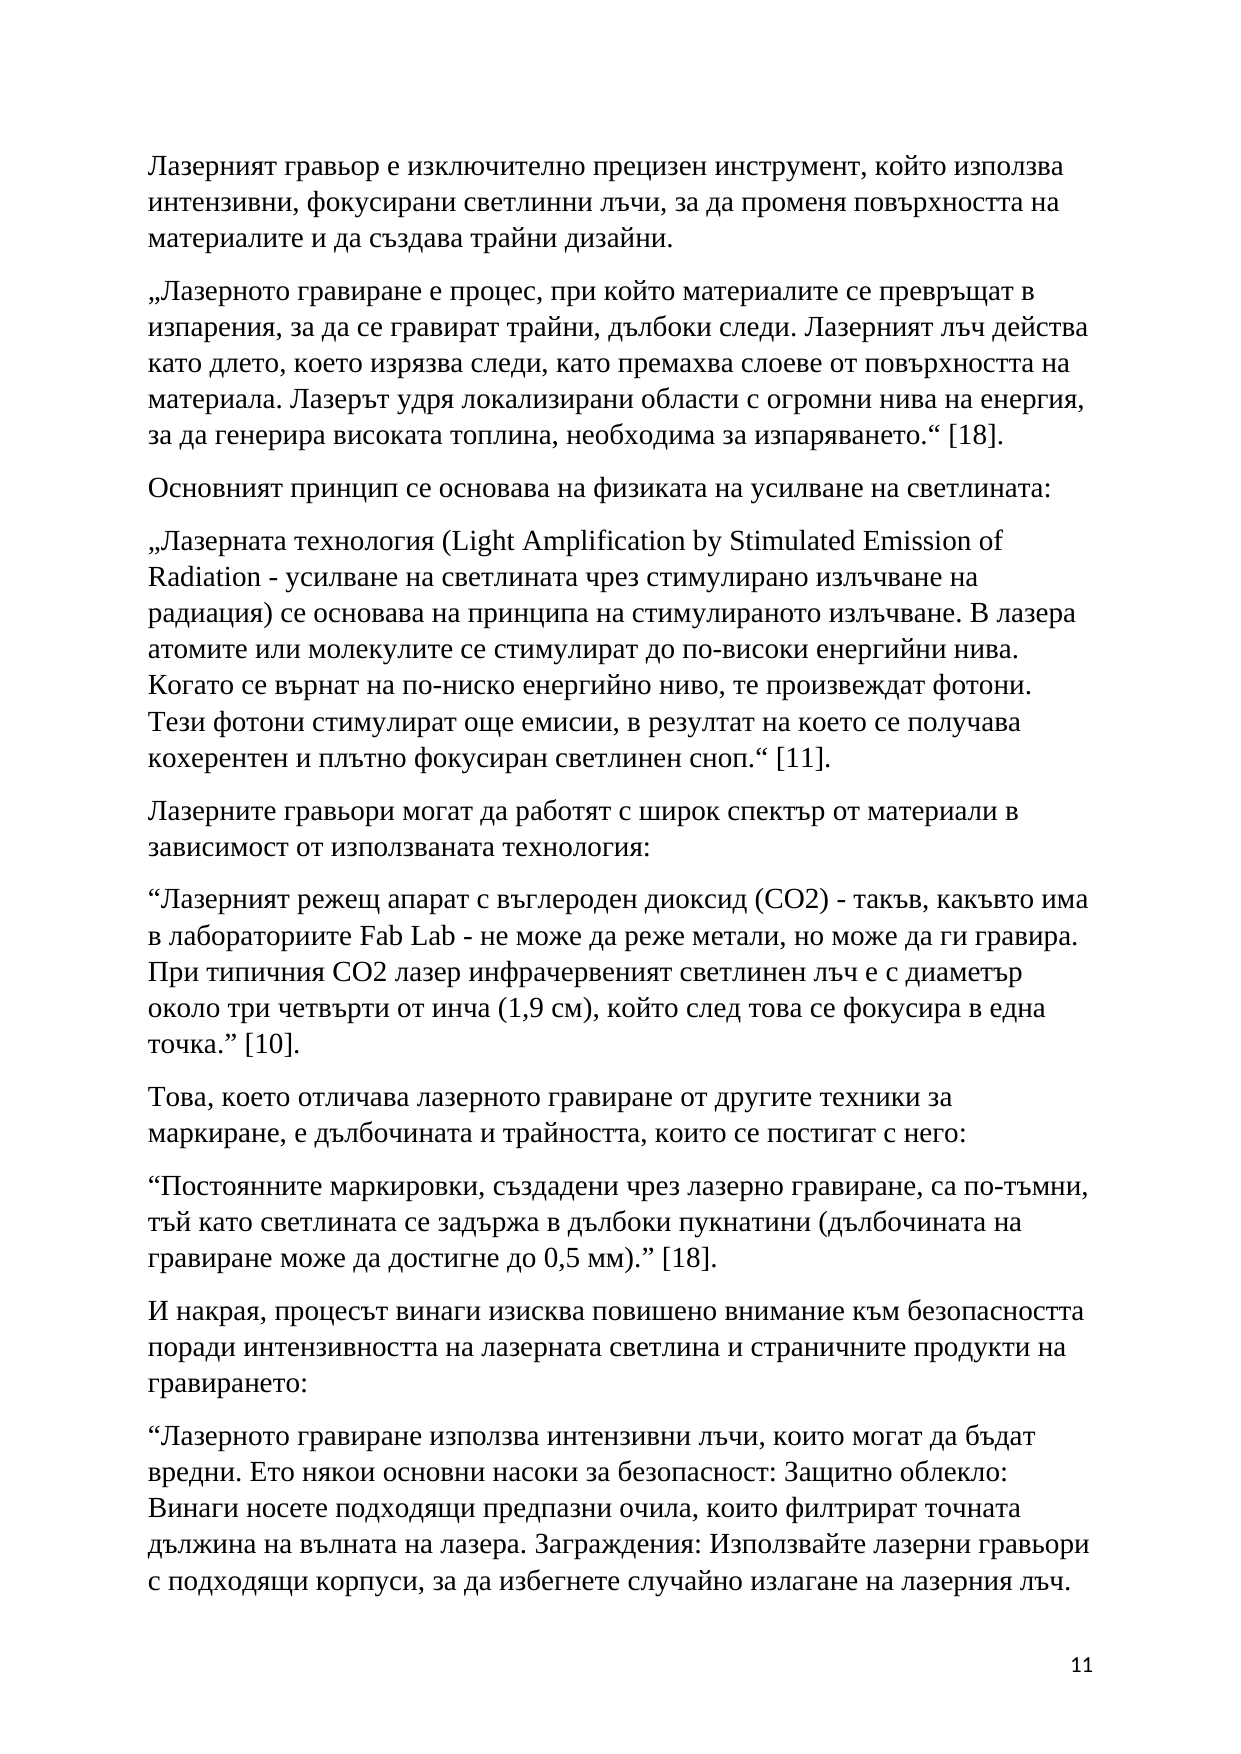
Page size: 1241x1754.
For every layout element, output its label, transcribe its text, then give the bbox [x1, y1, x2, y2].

text „Лазерната технология (Light Amplification by Stimulated Emission of Radiation - усилване на светлината чрез стимулирано излъчване на радиация) се основава на принципа на стимулираното излъчване. В лазера атомите или молекулите се стимулират до по-високи енергийни нива. Когато се върнат на по-ниско енергийно ниво, те произвеждат фотони. Тези фотони стимулират още емисии, в резултат на което се получава кохерентен и плътно фокусиран светлинен сноп.“ [11]. [148, 523, 1093, 773]
text „Лазерното гравиране е процес, при който материалите се превръщат в изпарения, за да се гравират трайни, дълбоки следи. Лазерният лъч действа като длето, което изрязва следи, като премахва слоеве от повърхността на материала. Лазерът удря локализирани области с огромни нива на енергия, за да генерира високата топлина, необходима за изпаряването.“ [18]. [148, 273, 1093, 451]
text “Постоянните маркировки, създадени чрез лазерно гравиране, са по-тъмни, тъй като светлината се задържа в дълбоки пукнатини (дълбочината на гравиране може да достигне до 0,5 мм).” [18]. [148, 1168, 1093, 1274]
text И накрая, процесът винаги изисква повишено внимание към безопасността поради интензивността на лазерната светлина и страничните продукти на гравирането: [148, 1293, 1093, 1399]
text Лазерният гравьор е изключително прецизен инструмент, който използва интензивни, фокусирани светлинни лъчи, за да променя повърхността на материалите и да създава трайни дизайни. [148, 148, 1093, 253]
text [148, 1418, 1093, 1596]
text Това, което отличава лазерното гравиране от другите техники за маркиране, е дълбочината и трайността, които се постигат с него: [148, 1079, 1093, 1149]
text Лазерните гравьори могат да работят с широк спектър от материали в зависимост от използваната технология: [148, 793, 1093, 862]
text Основният принцип се основава на физиката на усилване на светлината: [148, 470, 1093, 504]
text “Лазерният режещ апарат с въглероден диоксид (CO2) - такъв, какъвто има в лабораториите Fab Lab - не може да реже метали, но може да ги гравира. При типичния CO2 лазер инфрачервеният светлинен лъч е с диаметър около три четвърти от инча (1,9 см), който след това се фокусира в една точка.” [10]. [148, 882, 1093, 1060]
